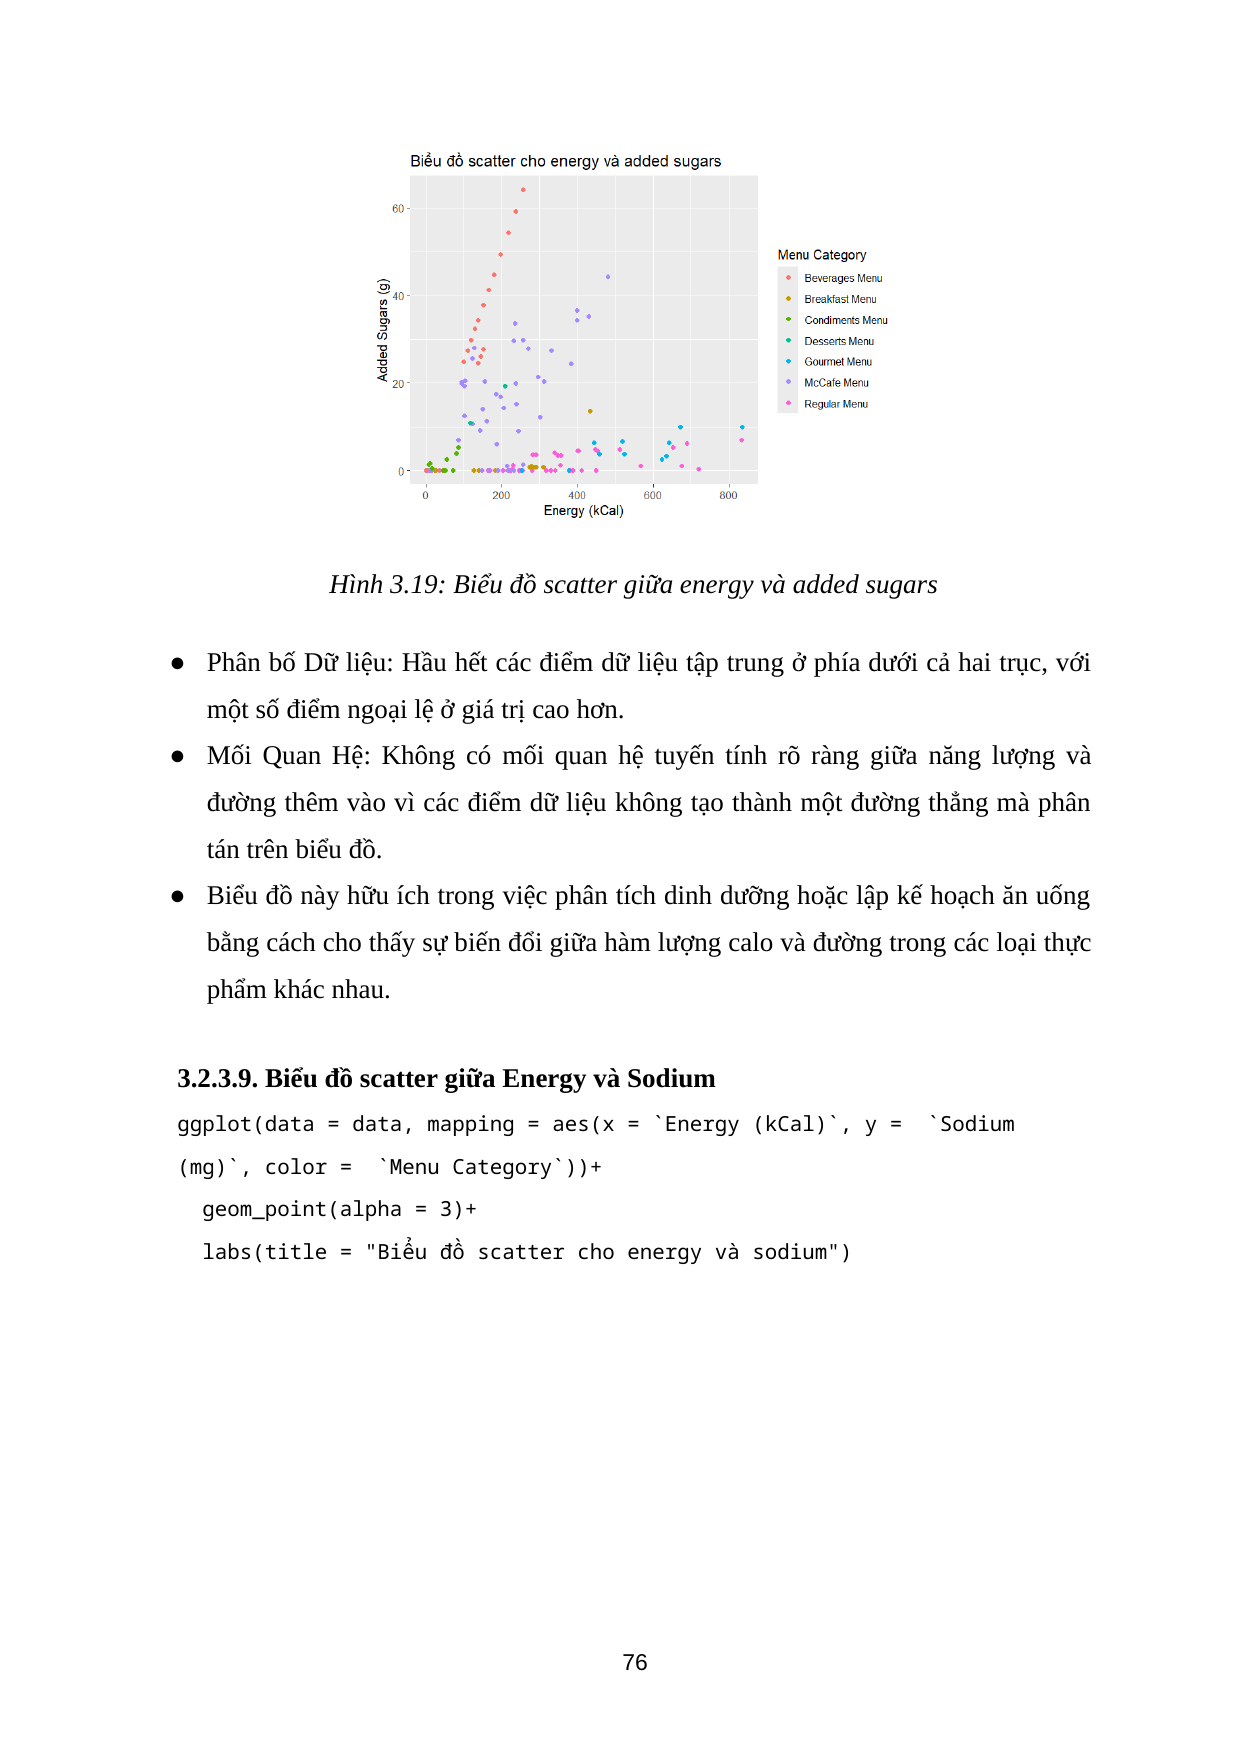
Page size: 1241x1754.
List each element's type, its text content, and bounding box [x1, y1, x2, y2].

list Biểu đồ này hữu ích trong việc phân tích dinh dưỡng hoặc lập kế hoạch ăn uống bằng cách cho thấy sự biến đổi giữa hàm lượng calo và đường trong các loại thực phẩm khác nhau. [169, 879, 1093, 1004]
text labs(title = "Biểu đồ scatter cho energy và sodium") [177, 1237, 1093, 1265]
text 3.2.3.9. Biểu đồ scatter giữa Energy và Sodium [177, 1062, 1093, 1094]
text geom_point(alpha = 3)+ [177, 1194, 1093, 1223]
list Phân bố Dữ liệu: Hầu hết các điểm dữ liệu tập trung ở phía dưới cả hai trục, với một số điểm ngoại lệ ở giá trị cao hơn. [169, 646, 1093, 724]
list Mối Quan Hệ: Không có mối quan hệ tuyến tính rõ ràng giữa năng lượng và đường thêm vào vì các điểm dữ liệu không tạo thành một đường thẳng mà phân tán trên biểu đồ. [169, 739, 1093, 864]
text Hình 3.19: Biểu đồ scatter giữa energy và added sugars [177, 568, 1093, 599]
text ggplot(data = data, mapping = aes(x = `Energy (kCal)`, y = `Sodium (mg)`, color = `Menu Category`))+ [177, 1109, 1093, 1180]
picture [369, 147, 901, 524]
